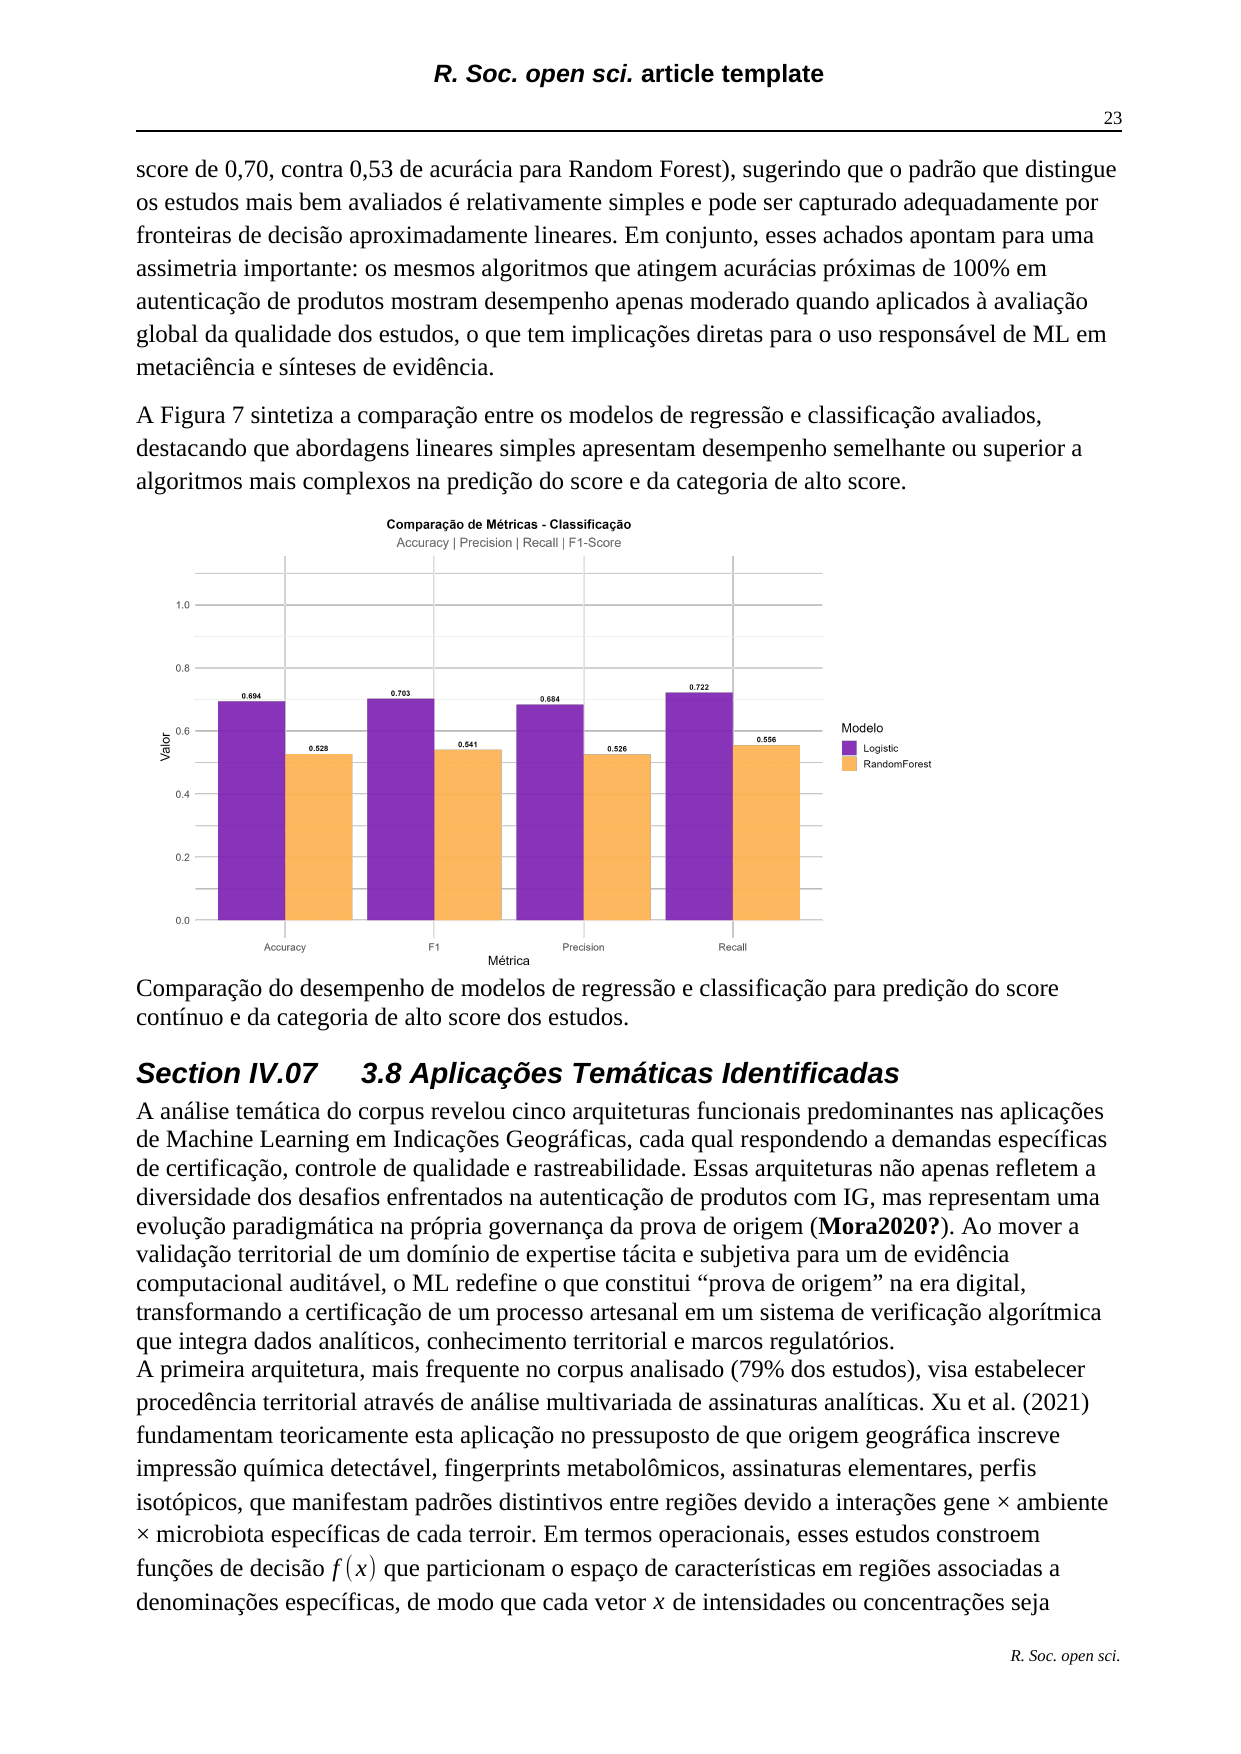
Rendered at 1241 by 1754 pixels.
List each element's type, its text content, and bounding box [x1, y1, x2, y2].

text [136, 1354, 1122, 1616]
text A Figura 7 sintetiza a comparação entre os modelos de regressão e classificação avaliados, destacando que abordagens lineares simples apresentam desempenho semelhante ou superior a algoritmos mais complexos na predição do score e da categoria de alto score. [136, 400, 1122, 495]
picture [154, 513, 943, 974]
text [136, 154, 1122, 381]
subtitle 3.8 Aplicações Temáticas Identificadas [136, 1056, 1122, 1089]
